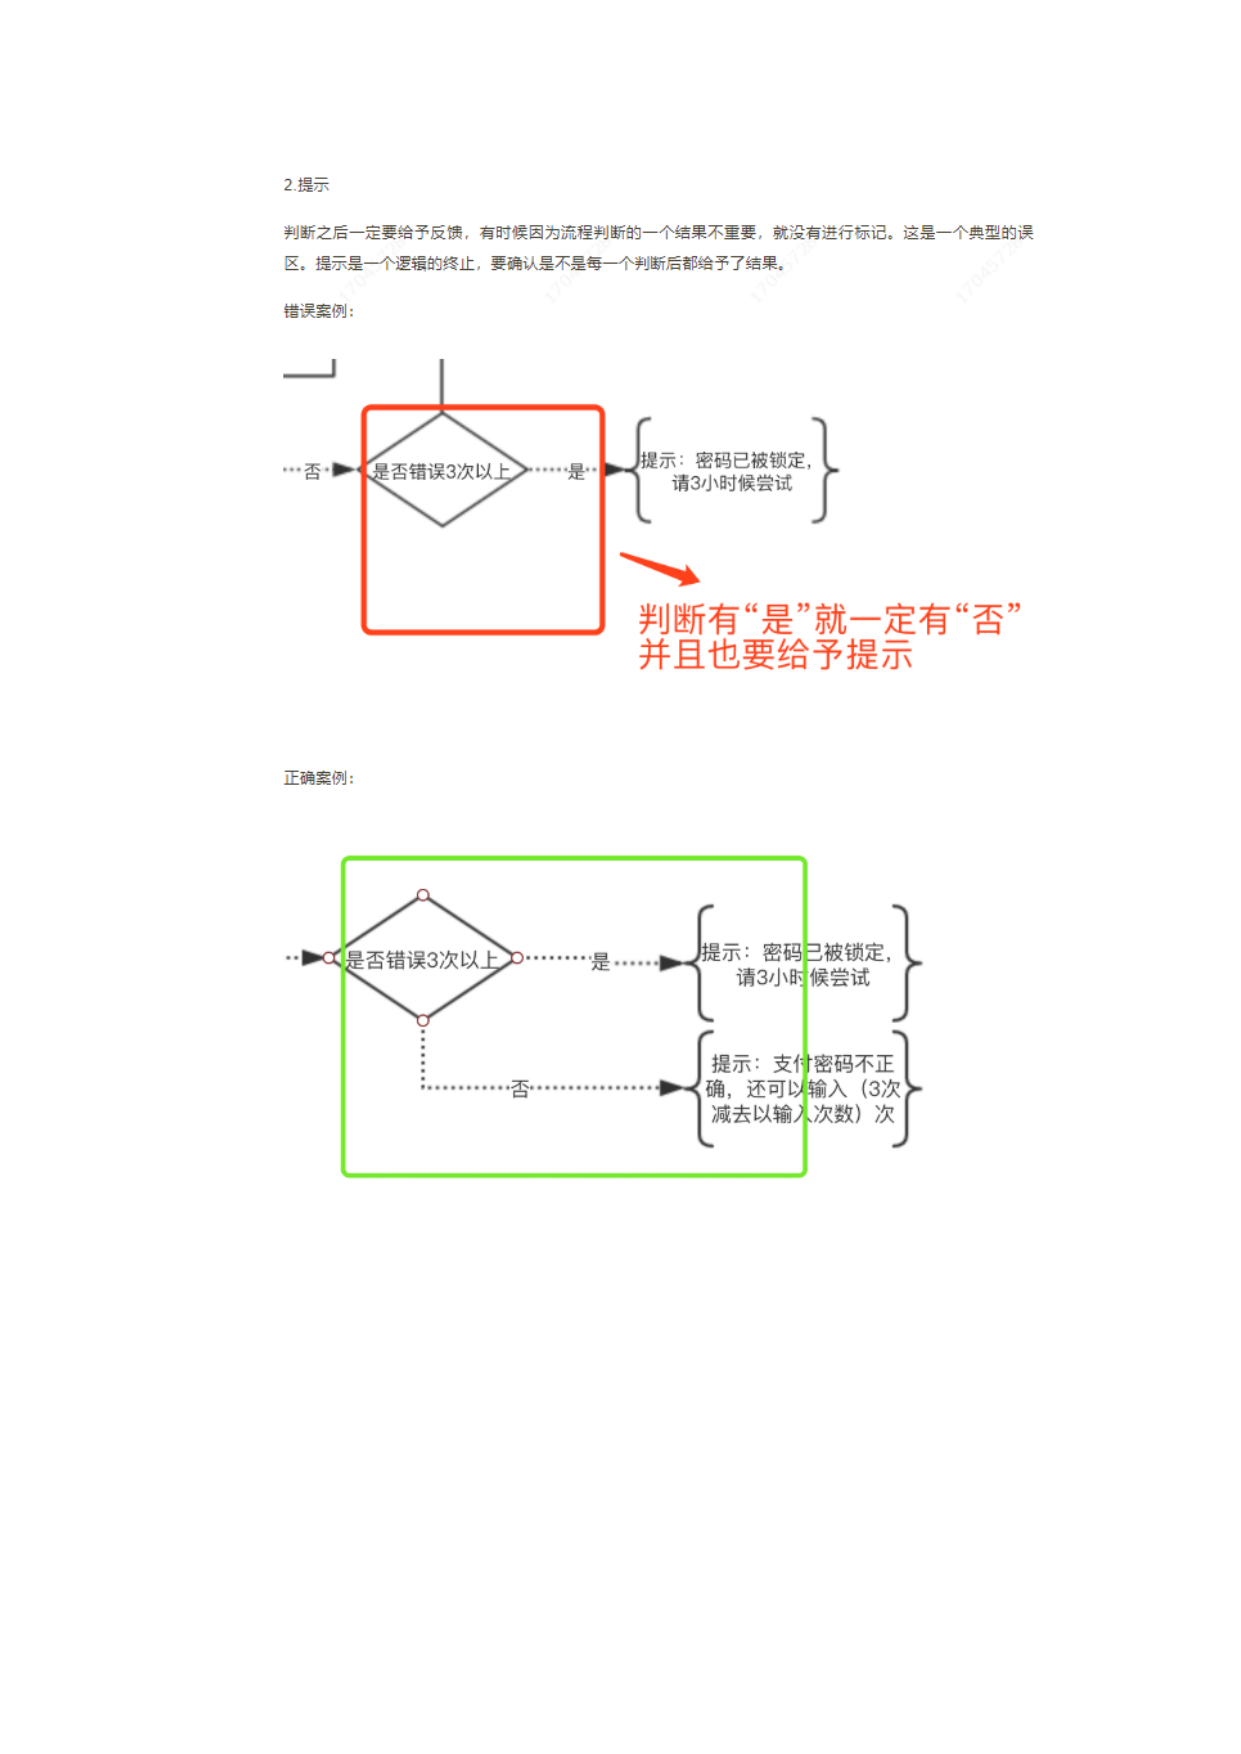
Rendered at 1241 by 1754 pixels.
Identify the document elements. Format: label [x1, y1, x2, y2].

picture [187, 162, 1052, 1230]
